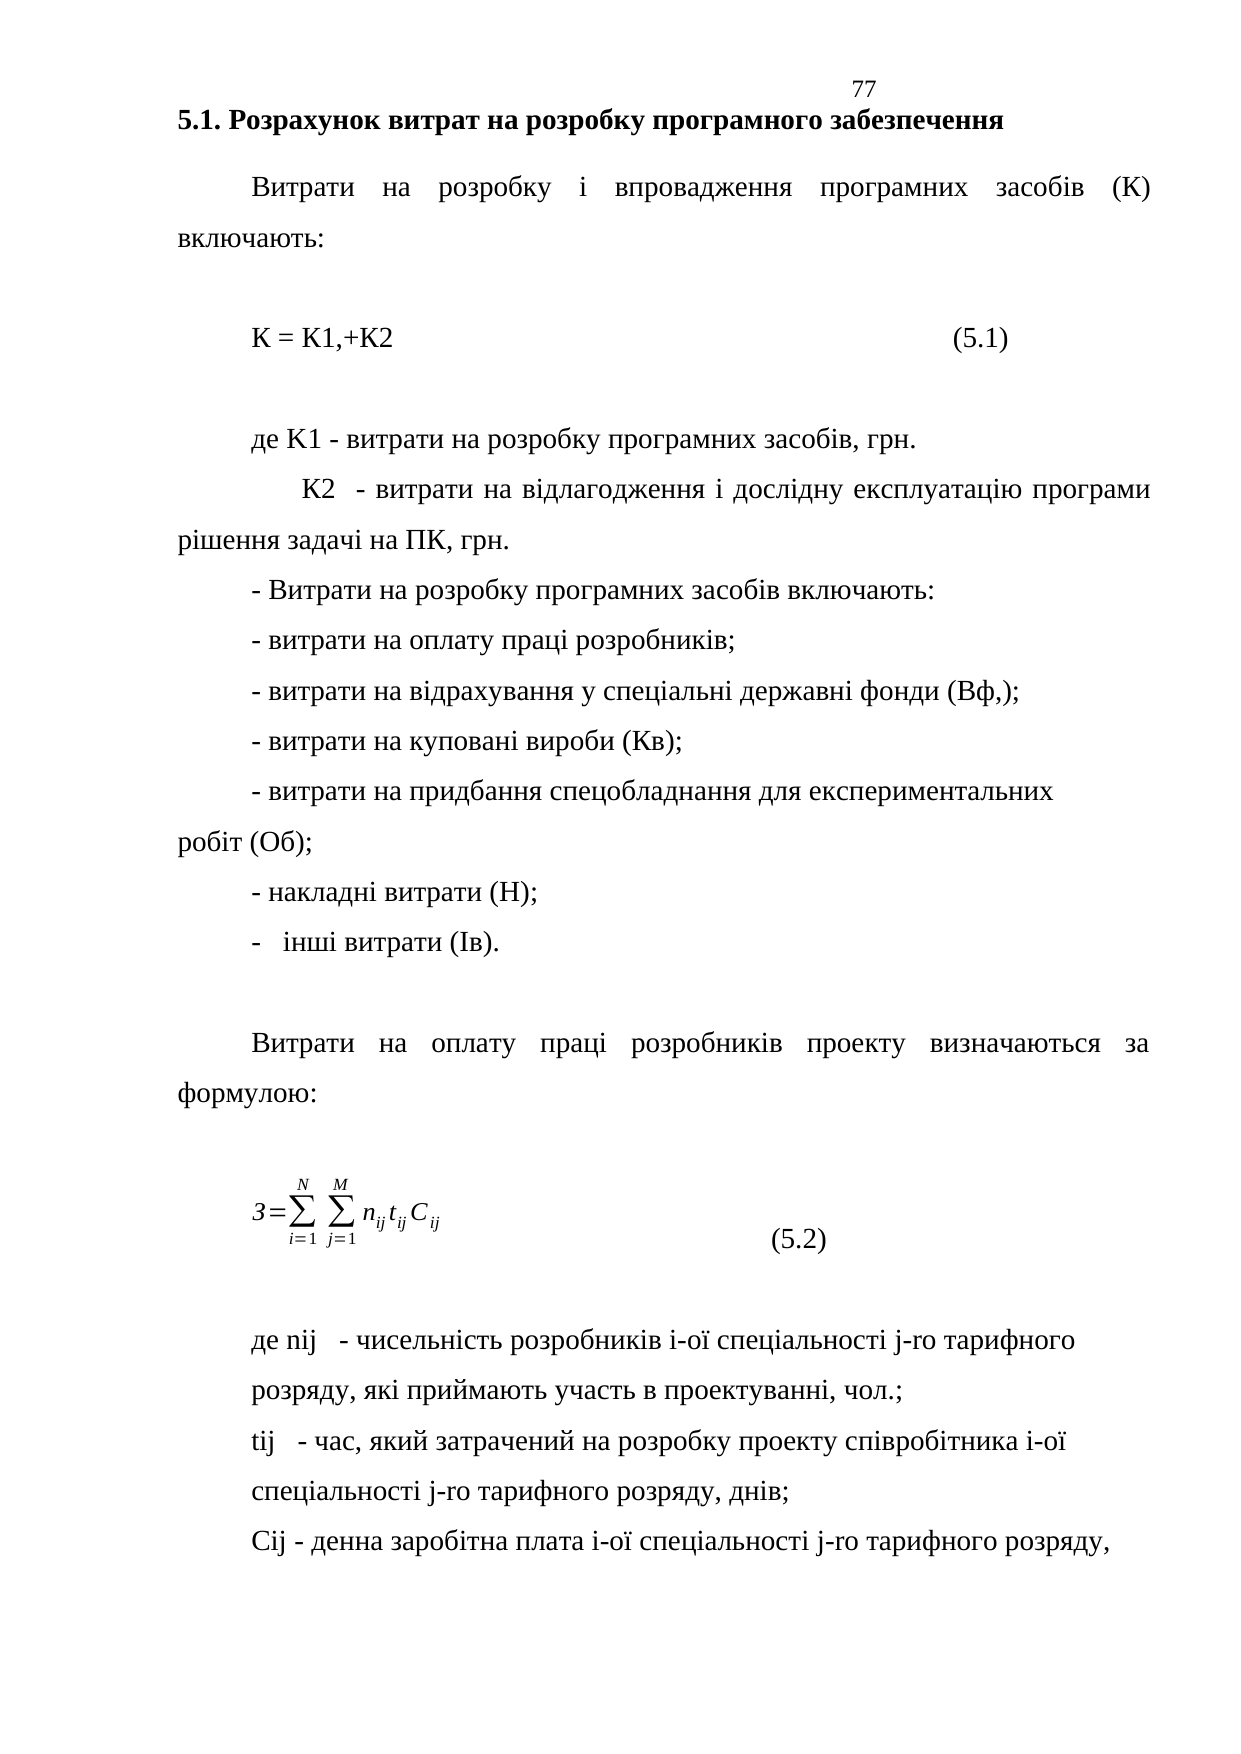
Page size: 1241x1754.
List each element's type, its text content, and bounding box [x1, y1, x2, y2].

text - витрати на відрахування у спеціальні державні фонди (Вф,); [177, 673, 1152, 706]
text 5.1. Розрахунок витрат на розробку програмного забезпечення [177, 102, 1152, 136]
text Витрати на розробку і впровадження програмних засобів (К) включають: [177, 169, 1152, 253]
text tij - час, який затрачений на розробку проекту співробітника і-ої [177, 1423, 1152, 1456]
text - інші витрати (Ів). [177, 924, 1152, 958]
text - Витрати на розробку програмних засобів включають: [177, 572, 1152, 606]
text розряду, які приймають участь в проектуванні, чол.; [177, 1372, 1152, 1406]
text Витрати на оплату праці розробників проекту визначаються за формулою: [177, 1025, 1152, 1109]
text (5.2) [177, 1176, 1152, 1255]
text - витрати на придбання спецобладнання для експериментальних робіт (Об); [177, 773, 1152, 857]
text К = К1,+К2 (5.1) [177, 321, 1152, 354]
text - витрати на оплату праці розробників; [177, 622, 1152, 656]
text К2 - витрати на відлагодження і дослідну експлуатацію програми рішення задачі на ПК, грн. [177, 471, 1152, 555]
text де K1 - витрати на розробку програмних засобів, грн. [177, 421, 1152, 455]
text де nij - чисельність розробників і-ої спеціальності j-ro тарифного [177, 1322, 1152, 1356]
text спеціальності j-ro тарифного розряду, днів; [177, 1473, 1152, 1507]
text - витрати на куповані вироби (Кв); [177, 723, 1152, 757]
text Cij - денна заробітна плата і-ої спеціальності j-ro тарифного розряду, [177, 1523, 1152, 1557]
text - накладні витрати (Н); [177, 874, 1152, 907]
